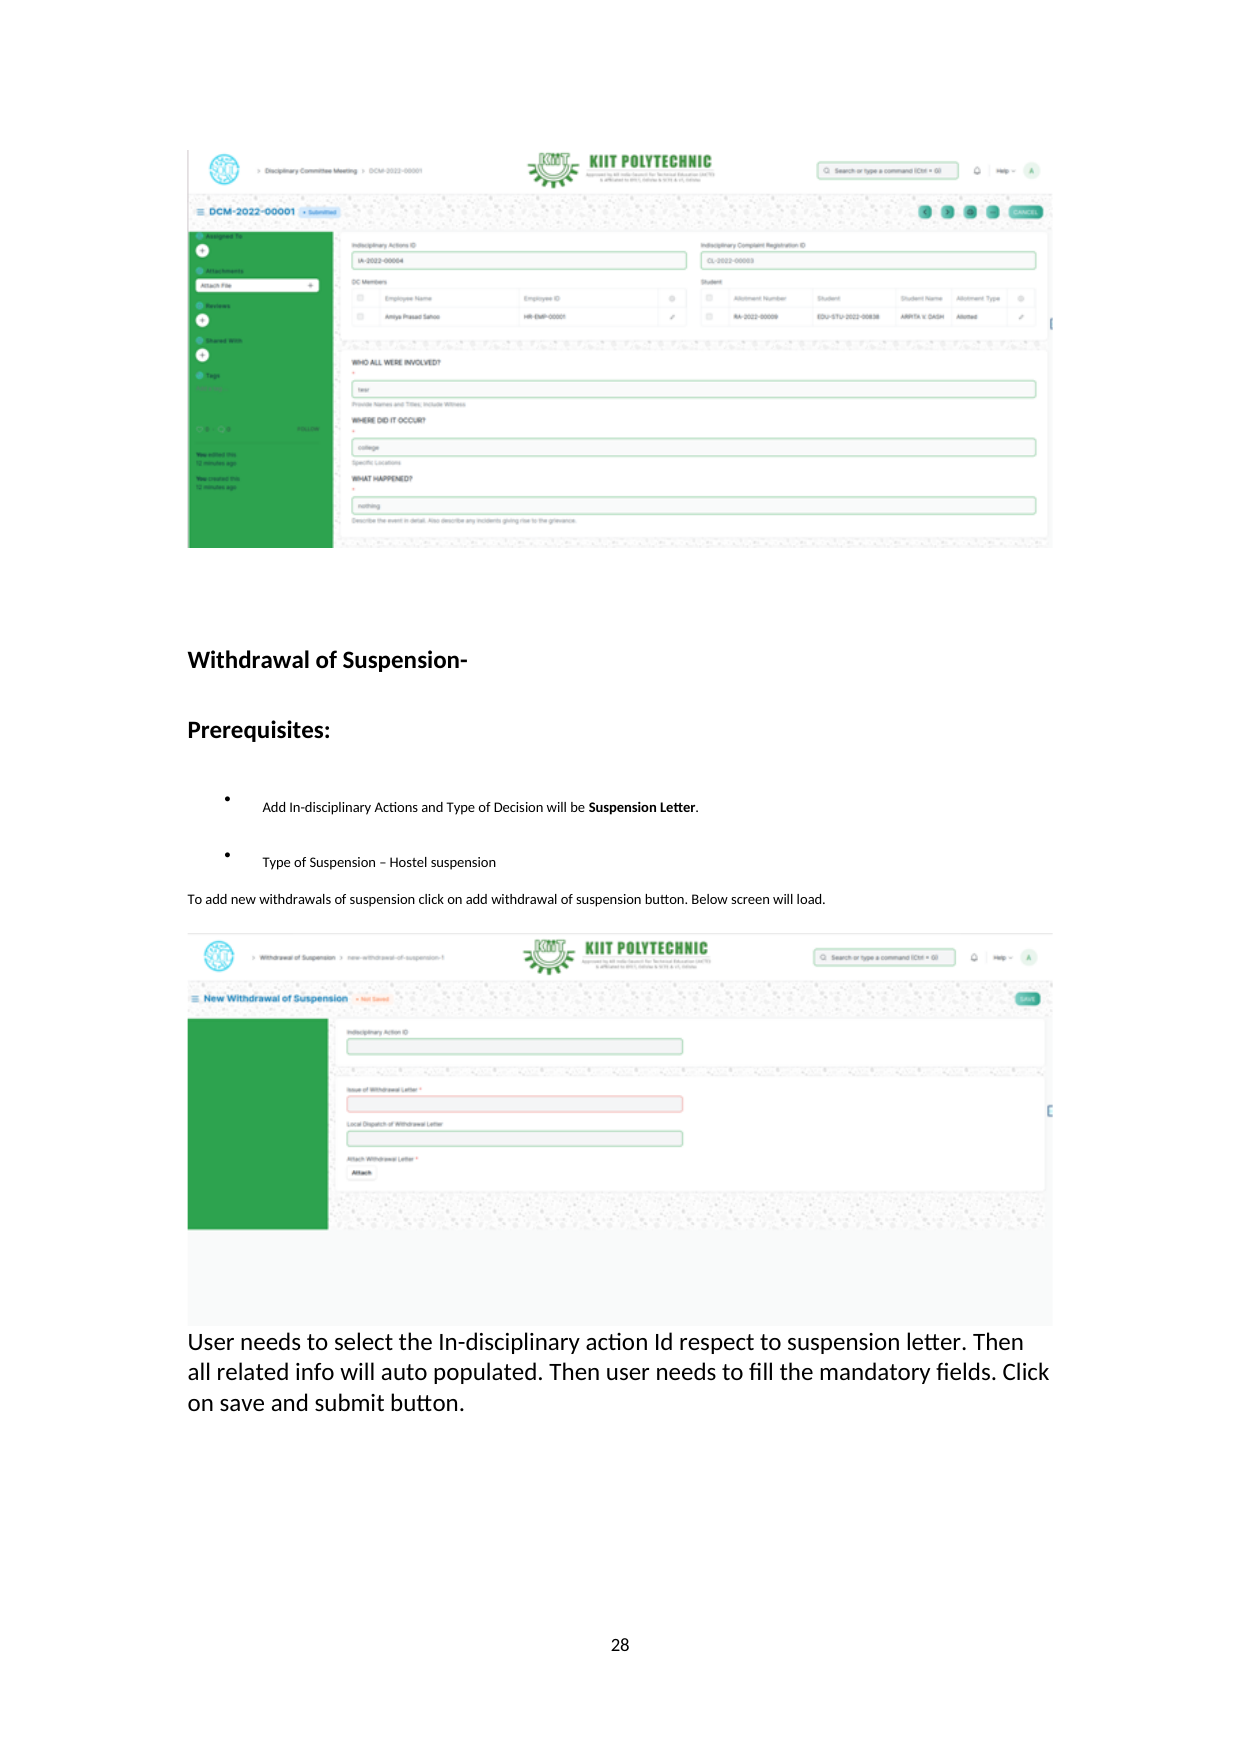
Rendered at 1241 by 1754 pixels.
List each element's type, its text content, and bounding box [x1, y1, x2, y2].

subtitle Type of Suspension – Hostel suspension [225, 841, 1053, 871]
picture [187, 150, 1053, 548]
text To add new withdrawals of suspension click on add withdrawal of suspension button. Below screen will load. [187, 877, 1053, 908]
text Prerequisites: [187, 714, 1117, 745]
subtitle Add In-disciplinary Actions and Type of Decision will be Suspension Letter. [225, 785, 1053, 816]
text Withdrawal of Suspension- [187, 644, 1117, 674]
text User needs to select the In-disciplinary action Id respect to suspension letter. Then all related info will auto populated. Then user needs to fill the mandatory fields. Click on save and submit button. [187, 1326, 1053, 1417]
picture [187, 933, 1053, 1326]
